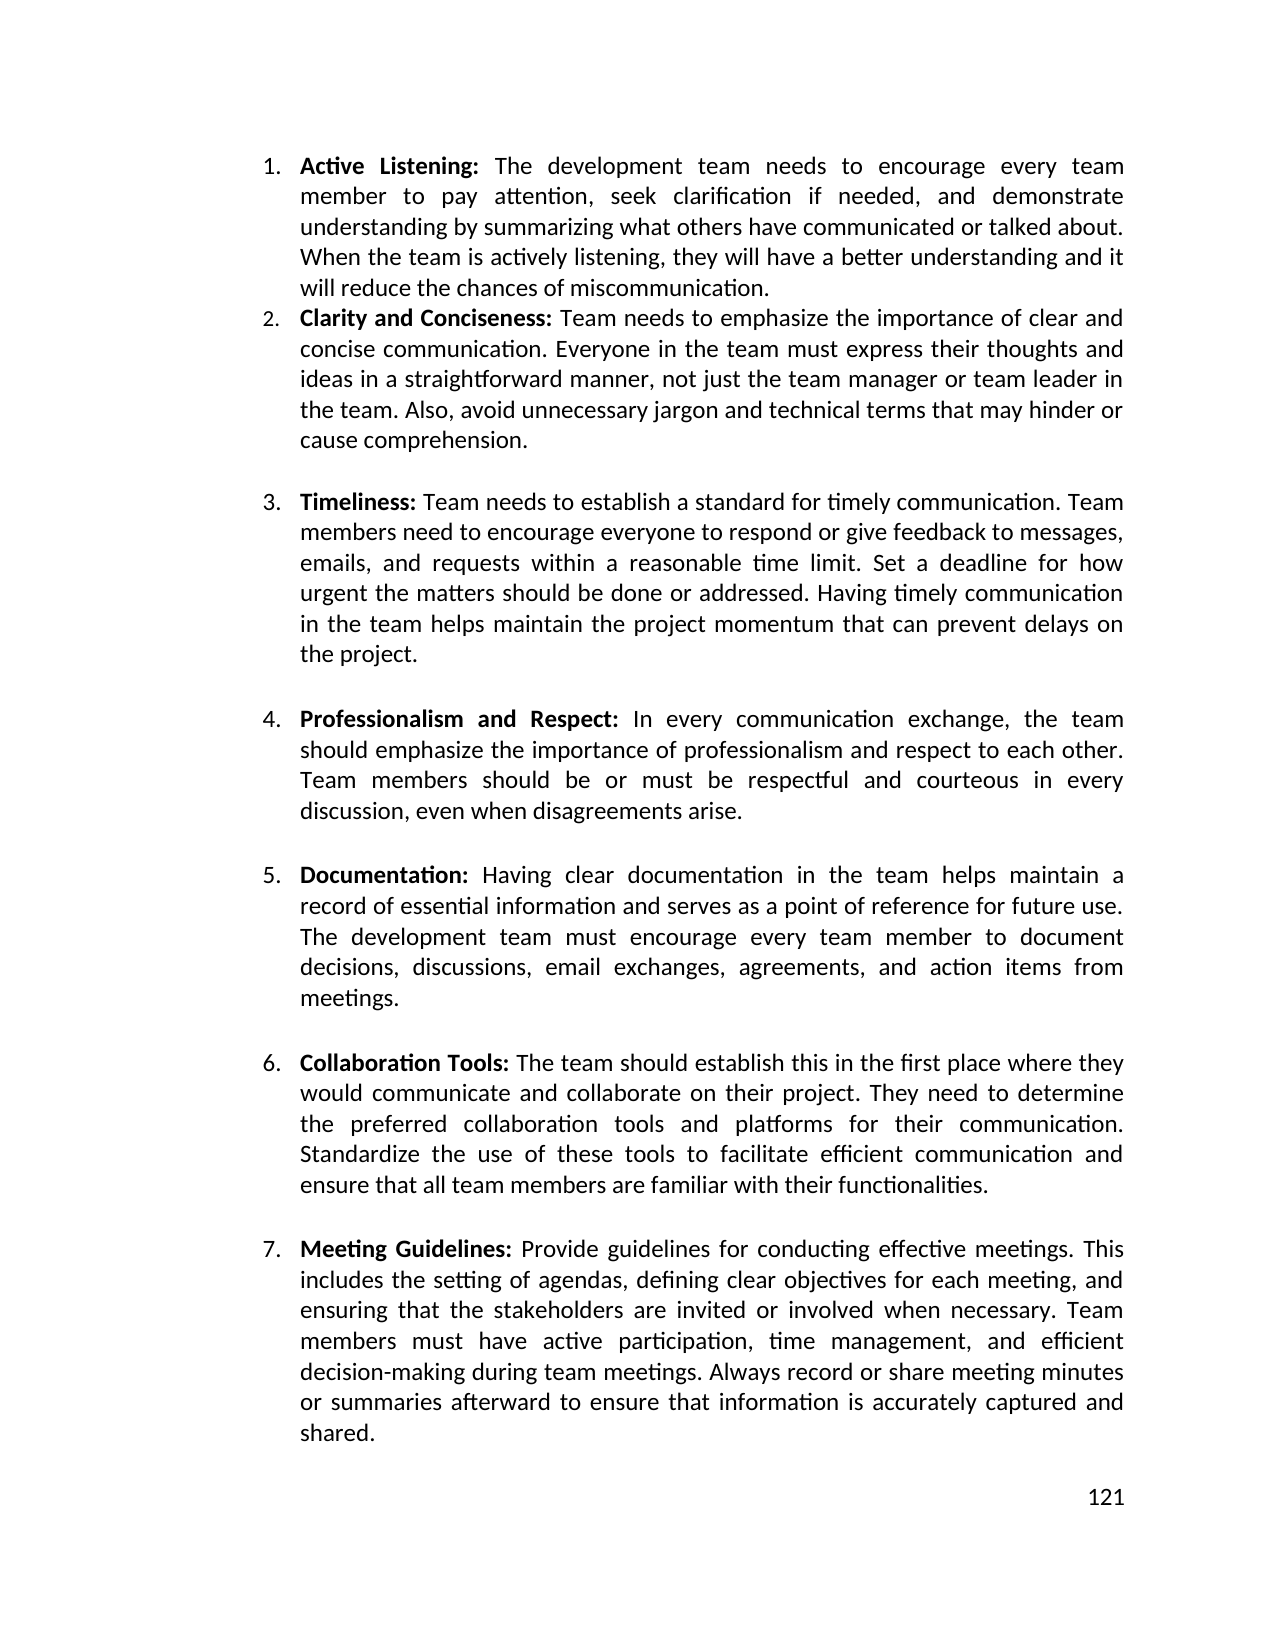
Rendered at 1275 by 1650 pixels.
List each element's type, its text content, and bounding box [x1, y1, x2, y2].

list Clarity and Conciseness: Team needs to emphasize the importance of clear and concise communication. Everyone in the team must express their thoughts and ideas in a straightforward manner, not just the team manager or team leader in the team. Also, avoid unnecessary jargon and technical terms that may hinder or cause comprehension. [262, 303, 1125, 455]
list Collaboration Tools: The team should establish this in the first place where they would communicate and collaborate on their project. They need to determine the preferred collaboration tools and platforms for their communication. Standardize the use of these tools to facilitate efficient communication and ensure that all team members are familiar with their functionalities. [262, 1047, 1125, 1199]
list Documentation: Having clear documentation in the team helps maintain a record of essential information and serves as a point of reference for future use. The development team must encourage every team member to document decisions, discussions, email exchanges, agreements, and action items from meetings. [262, 860, 1125, 1012]
list Meeting Guidelines: Provide guidelines for conducting effective meetings. This includes the setting of agendas, defining clear objectives for each meeting, and ensuring that the stakeholders are invited or involved when necessary. Team members must have active participation, time management, and efficient decision-making during team meetings. Always record or share meeting minutes or summaries afterward to ensure that information is accurately captured and shared. [262, 1234, 1125, 1447]
list Active Listening: The development team needs to encourage every team member to pay attention, seek clarification if needed, and demonstrate understanding by summarizing what others have communicated or talked about. When the team is actively listening, they will have a better understanding and it will reduce the chances of miscommunication. [262, 150, 1125, 303]
list Professionalism and Respect: In every communication exchange, the team should emphasize the importance of professionalism and respect to each other. Team members should be or must be respectful and courteous in every discussion, even when disagreements arise. [262, 703, 1125, 825]
list Timeliness: Team needs to establish a standard for timely communication. Team members need to encourage everyone to respond or give feedback to messages, emails, and requests within a reasonable time limit. Set a deadline for how urgent the matters should be done or addressed. Having timely communication in the team helps maintain the project momentum that can prevent delays on the project. [262, 486, 1125, 669]
